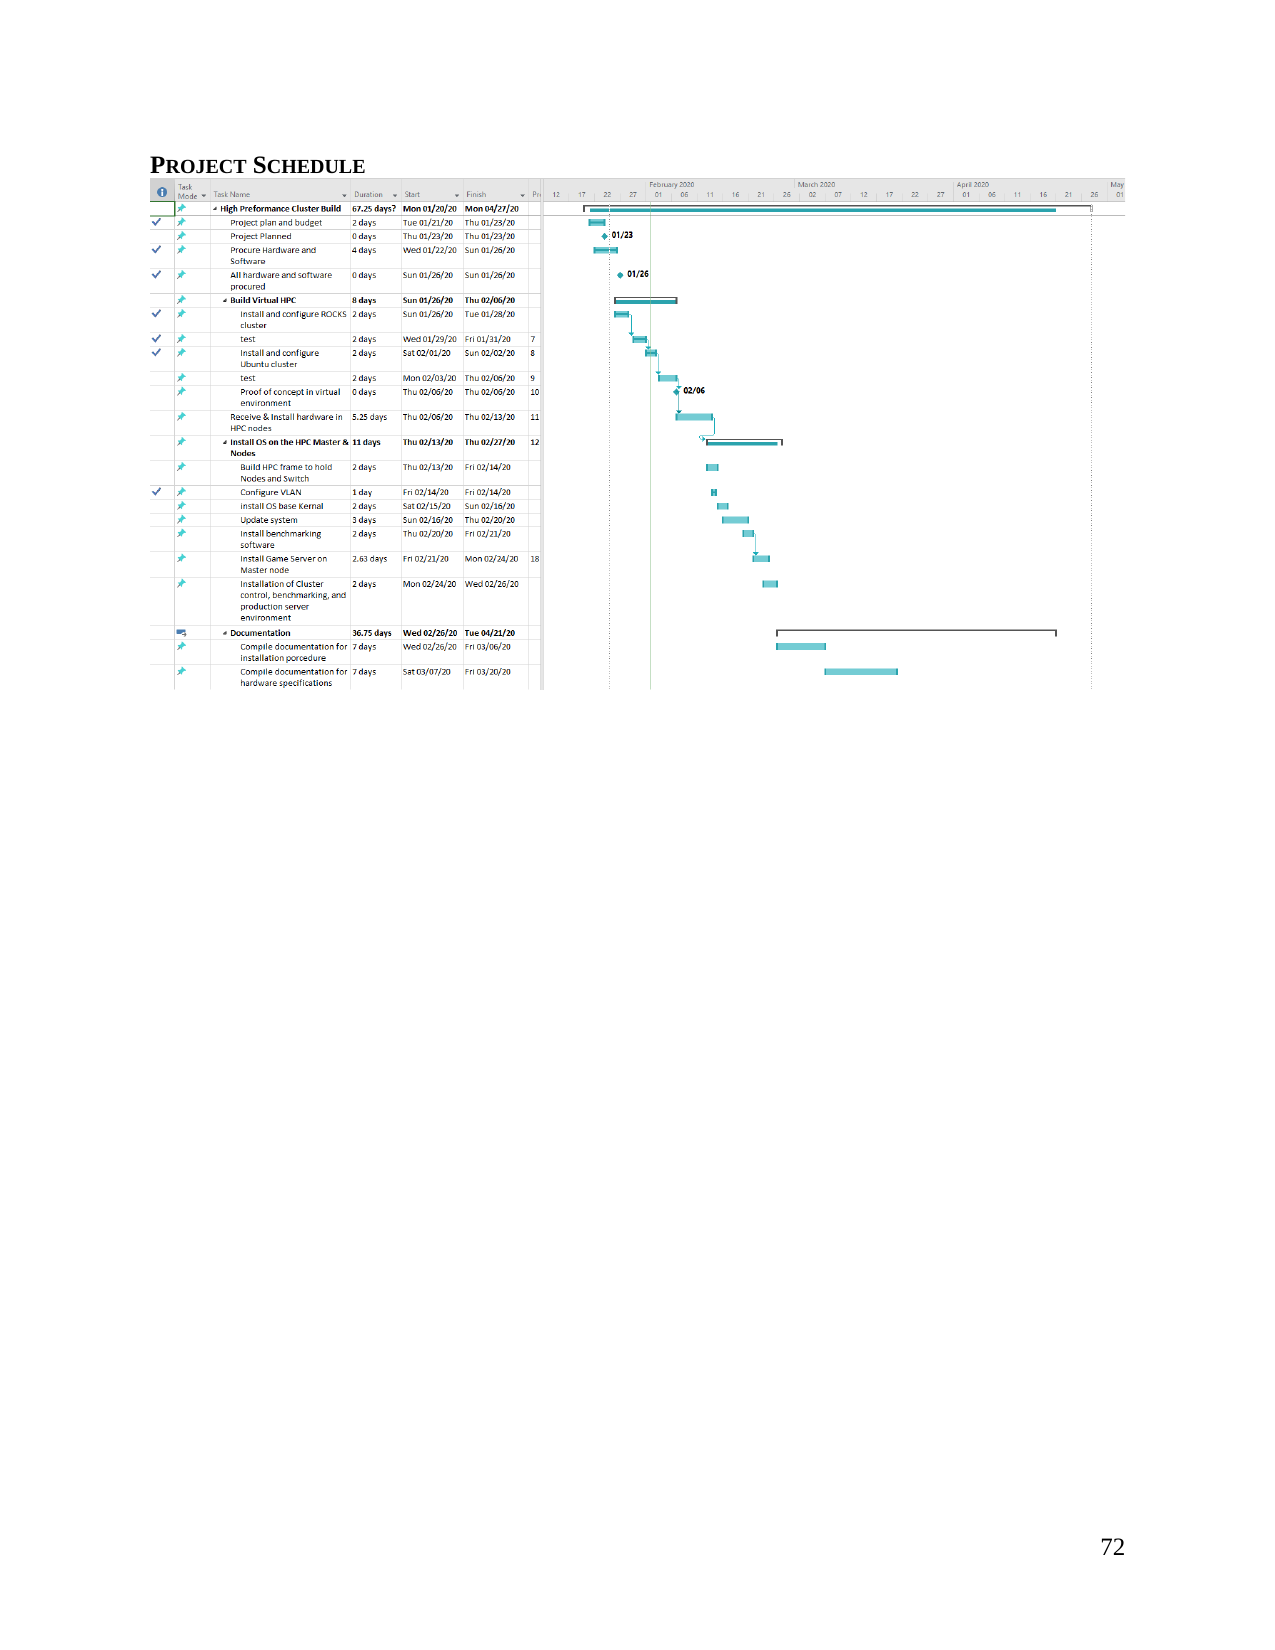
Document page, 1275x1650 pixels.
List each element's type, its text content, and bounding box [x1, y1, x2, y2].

picture [150, 178, 1125, 690]
text Project Schedule [150, 150, 1125, 178]
